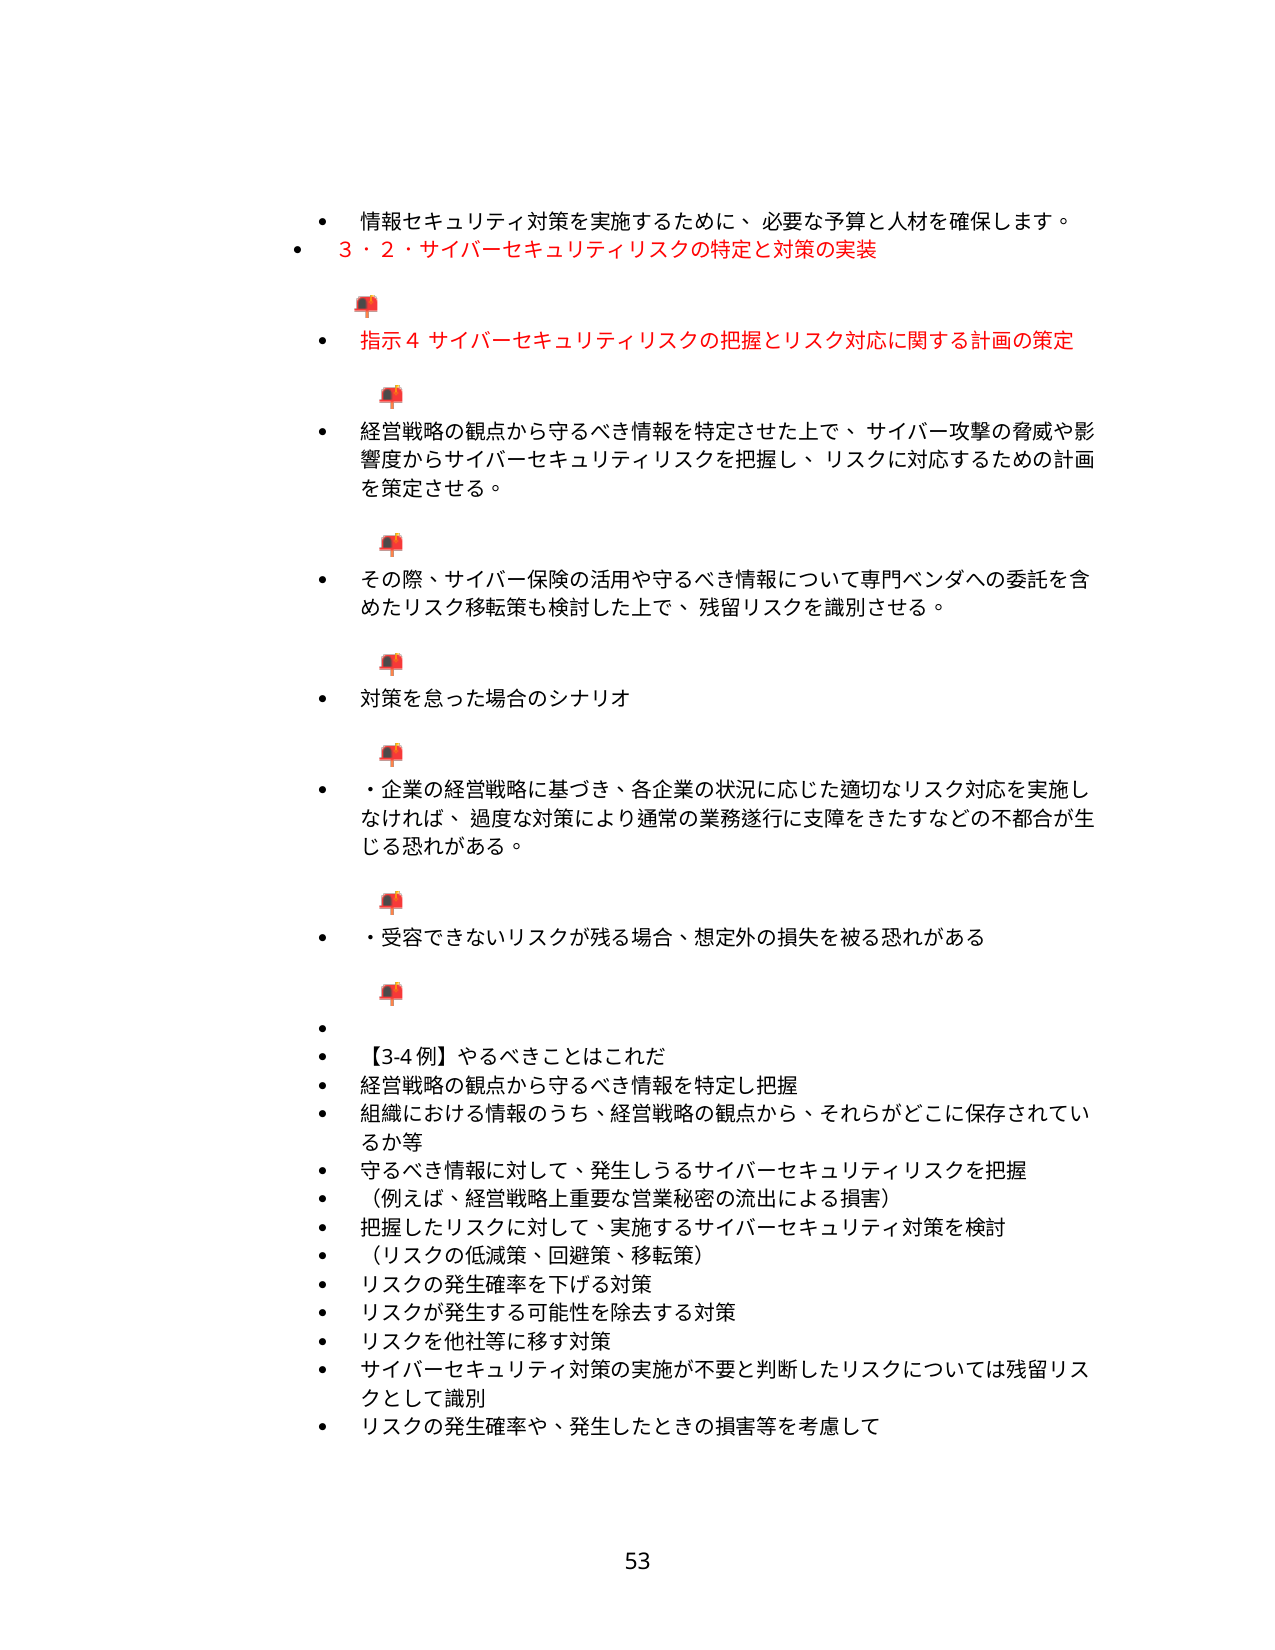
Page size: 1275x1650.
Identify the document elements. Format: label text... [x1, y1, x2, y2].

list 情報セキュリティ対策を実施するために、 必要な予算と人材を確保します。 [319, 207, 1098, 235]
list その際、サイバー保険の活用や守るべき情報について専門ベンダへの委託を含めたリスク移転策も検討した上で、 残留リスクを識別させる。 [319, 565, 1098, 622]
list サイバーセキュリティ対策の実施が不要と判断したリスクについては残留リスクとして識別 [319, 1355, 1098, 1412]
list 【3-4例】やるべきことはこれだ [319, 1042, 1098, 1071]
list （例えば、経営戦略上重要な営業秘密の流出による損害） [319, 1184, 1098, 1213]
list 対策を怠った場合のシナリオ [319, 684, 1098, 713]
list リスクを他社等に移す対策 [319, 1327, 1098, 1355]
list （リスクの低減策、回避策、移転策） [319, 1241, 1098, 1270]
picture [379, 653, 403, 676]
list リスクの発生確率を下げる対策 [319, 1270, 1098, 1298]
list 指示４ サイバーセキュリティリスクの把握とリスク対応に関する計画の策定 [319, 326, 1098, 354]
list 守るべき情報に対して、発生しうるサイバーセキュリティリスクを把握 [319, 1156, 1098, 1184]
picture [379, 982, 403, 1006]
picture [379, 385, 403, 409]
list 組織における情報のうち、経営戦略の観点から、それらがどこに保存されているか等 [319, 1099, 1098, 1156]
list 把握したリスクに対して、実施するサイバーセキュリティ対策を検討 [319, 1213, 1098, 1241]
picture [379, 533, 403, 557]
picture [354, 295, 378, 318]
list 経営戦略の観点から守るべき情報を特定させた上で、 サイバー攻撃の脅威や影響度からサイバーセキュリティリスクを把握し、 リスクに対応するための計画を策定させる。 [319, 417, 1098, 502]
list 経営戦略の観点から守るべき情報を特定し把握 [319, 1071, 1098, 1099]
picture [379, 891, 403, 915]
list ・受容できないリスクが残る場合、想定外の損失を被る恐れがある [319, 923, 1098, 951]
picture [379, 743, 403, 767]
list ３．２．サイバーセキュリティリスクの特定と対策の実装 [294, 235, 1098, 264]
list リスクの発生確率や、発生したときの損害等を考慮して [319, 1412, 1098, 1441]
list ・企業の経営戦略に基づき、各企業の状況に応じた適切なリスク対応を実施しなければ、 過度な対策により通常の業務遂行に支障をきたすなどの不都合が生じる恐れがある。 [319, 775, 1098, 861]
list リスクが発生する可能性を除去する対策 [319, 1298, 1098, 1327]
